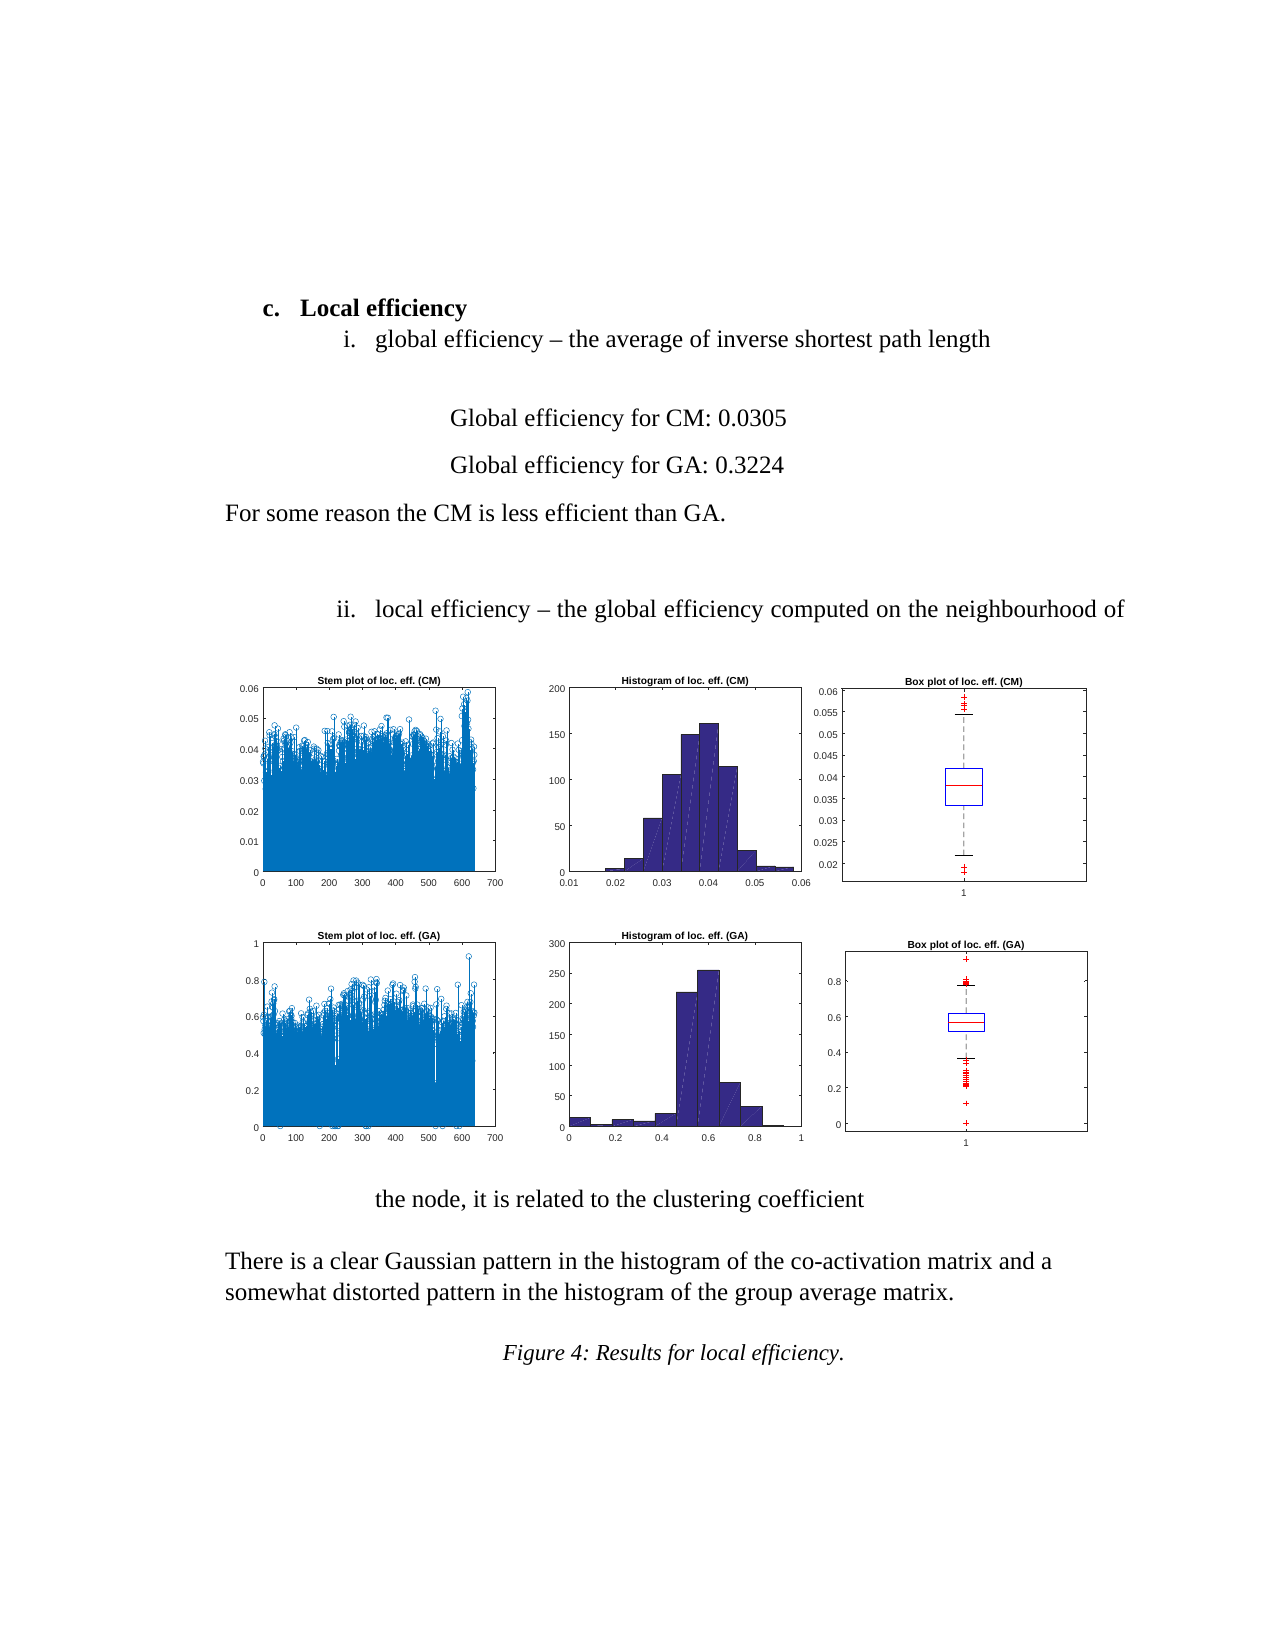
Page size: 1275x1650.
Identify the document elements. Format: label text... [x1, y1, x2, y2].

list There is a clear Gaussian pattern in the histogram of the co-activation matrix and a somewhat distorted pattern in the histogram of the group average matrix. [225, 1246, 1125, 1306]
list Local efficiency [262, 293, 1125, 322]
list global efficiency – the average of inverse shortest path length [356, 324, 1125, 353]
text For some reason the CM is less efficient than GA. [225, 498, 1125, 527]
text Global efficiency for CM: 0.0305 [450, 403, 1125, 432]
list Figure 4: Results for local efficiency. [225, 1339, 1125, 1366]
list local efficiency – the global efficiency computed on the neighbourhood of the node, it is related to the clustering coefficient [356, 594, 1125, 1213]
text Global efficiency for GA: 0.3224 [450, 451, 1125, 479]
